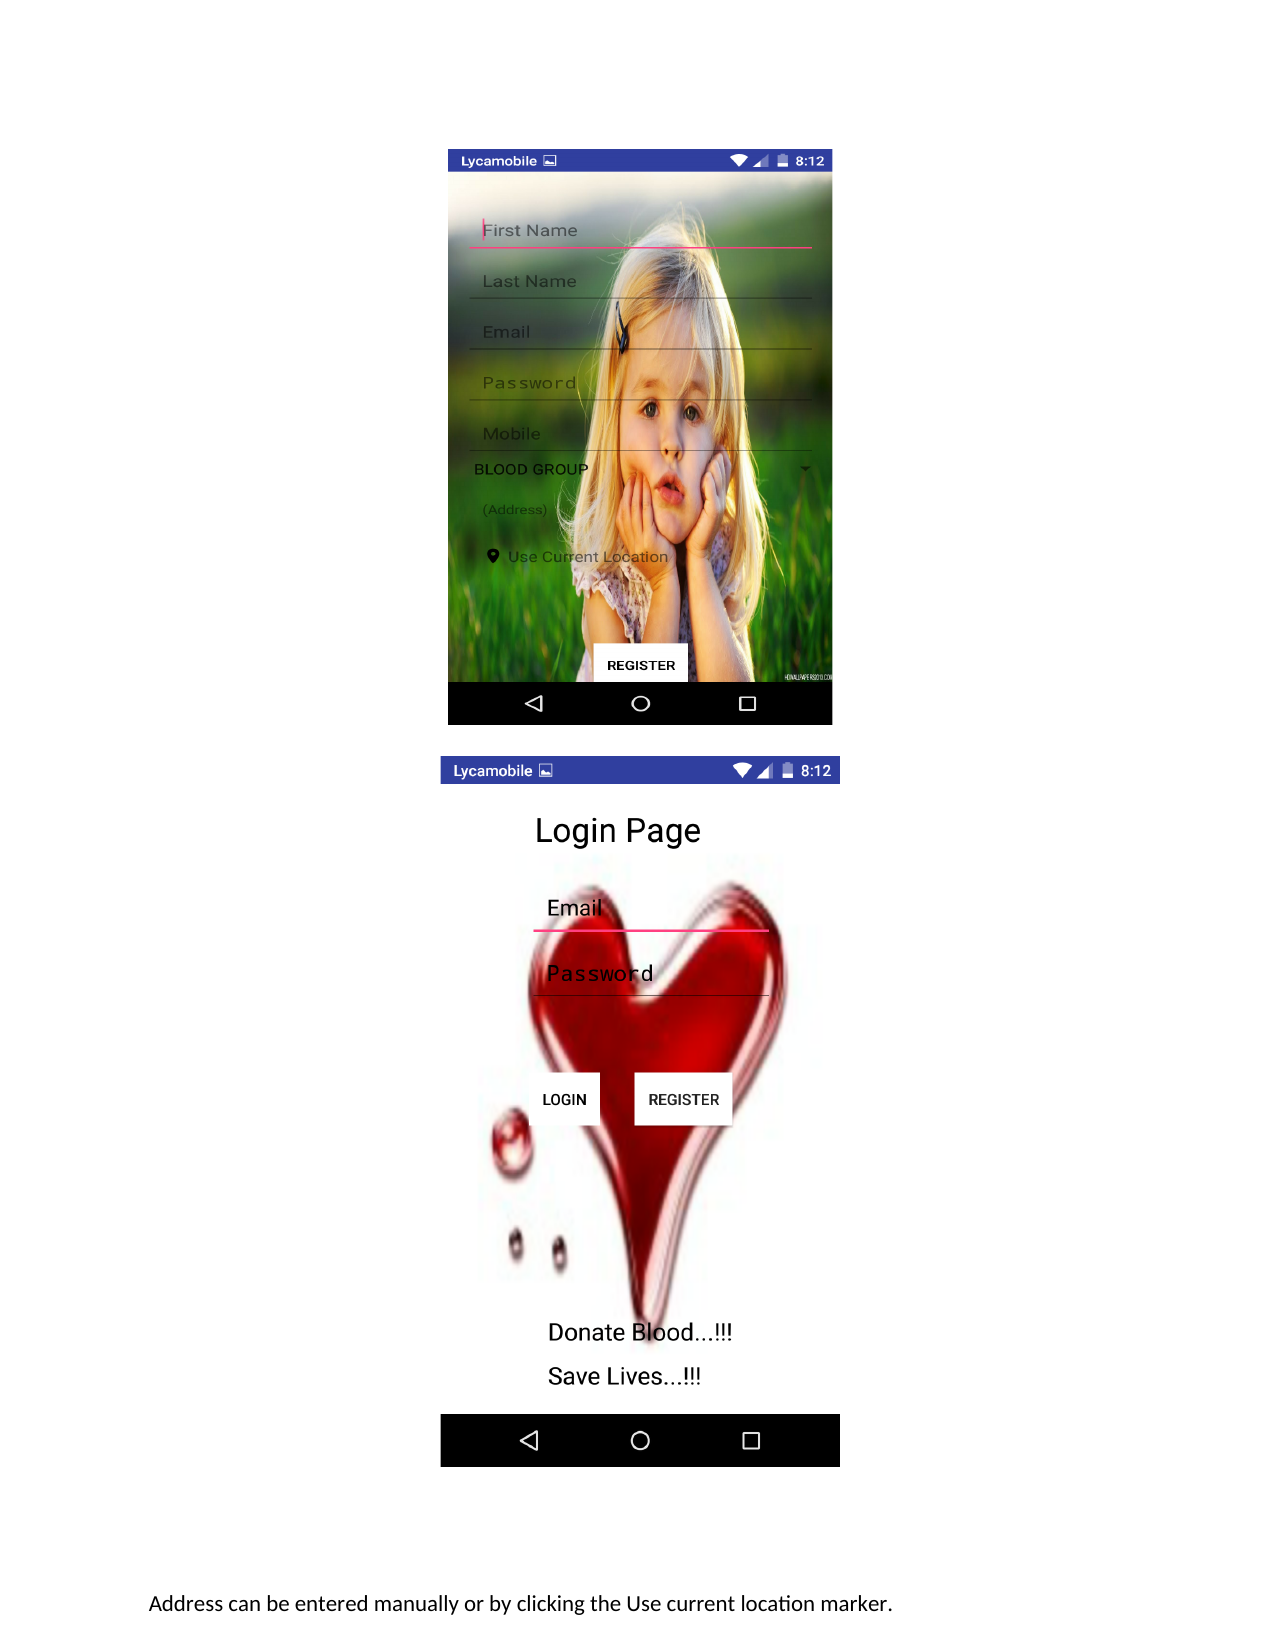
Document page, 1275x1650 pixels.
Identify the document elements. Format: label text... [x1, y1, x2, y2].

picture [448, 149, 833, 725]
text Address can be entered manually or by clicking the Use current location marker. [148, 1589, 1126, 1618]
picture [440, 756, 840, 1467]
